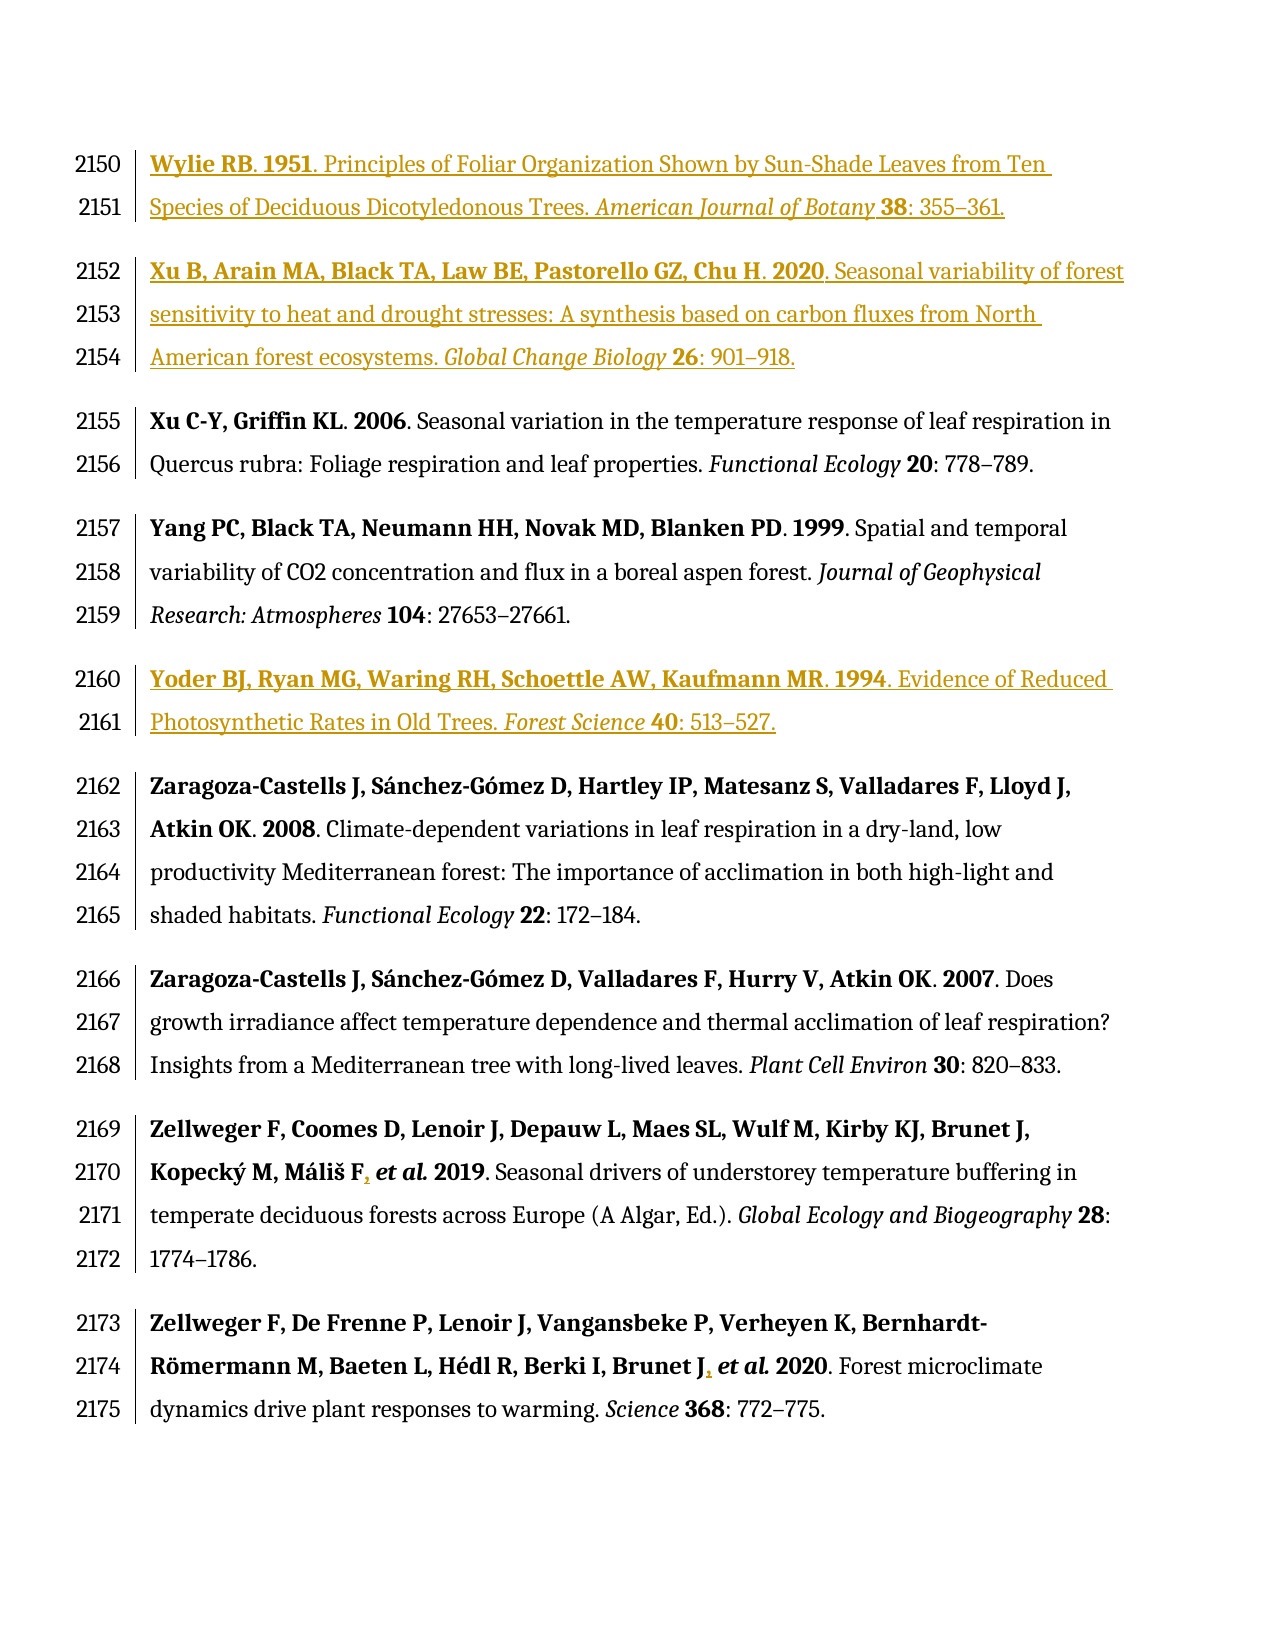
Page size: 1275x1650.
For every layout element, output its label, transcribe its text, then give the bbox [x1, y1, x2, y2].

text Zaragoza-Castells J, Sánchez-Gómez D, Hartley IP, Matesanz S, Valladares F, Lloyd J, Atkin OK. 2008. Climate-dependent variations in leaf respiration in a dry-land, low productivity Mediterranean forest: The importance of acclimation in both high-light and shaded habitats. Functional Ecology 22: 172–184. [150, 772, 1125, 930]
text Xu C-Y, Griffin KL. 2006. Seasonal variation in the temperature response of leaf respiration in Quercus rubra: Foliage respiration and leaf properties. Functional Ecology 20: 778–789. [150, 407, 1125, 479]
text Zaragoza-Castells J, Sánchez-Gómez D, Valladares F, Hurry V, Atkin OK. 2007. Does growth irradiance affect temperature dependence and thermal acclimation of leaf respiration? Insights from a Mediterranean tree with long-lived leaves. Plant Cell Environ 30: 820–833. [150, 965, 1125, 1080]
text Zellweger F, Coomes D, Lenoir J, Depauw L, Maes SL, Wulf M, Kirby KJ, Brunet J, Kopecký M, Máliš F et al. 2019. Seasonal drivers of understorey temperature buffering in temperate deciduous forests across Europe (A Algar, Ed.). Global Ecology and Biogeography 28: 1774–1786. [150, 1115, 1125, 1273]
text Zellweger F, De Frenne P, Lenoir J, Vangansbeke P, Verheyen K, Bernhardt-Römermann M, Baeten L, Hédl R, Berki I, Brunet J et al. 2020. Forest microclimate dynamics drive plant responses to warming. Science 368: 772–775. [150, 1308, 1125, 1423]
text Yang PC, Black TA, Neumann HH, Novak MD, Blanken PD. 1999. Spatial and temporal variability of CO2 concentration and flux in a boreal aspen forest. Journal of Geophysical Research: Atmospheres 104: 27653–27661. [150, 514, 1125, 629]
